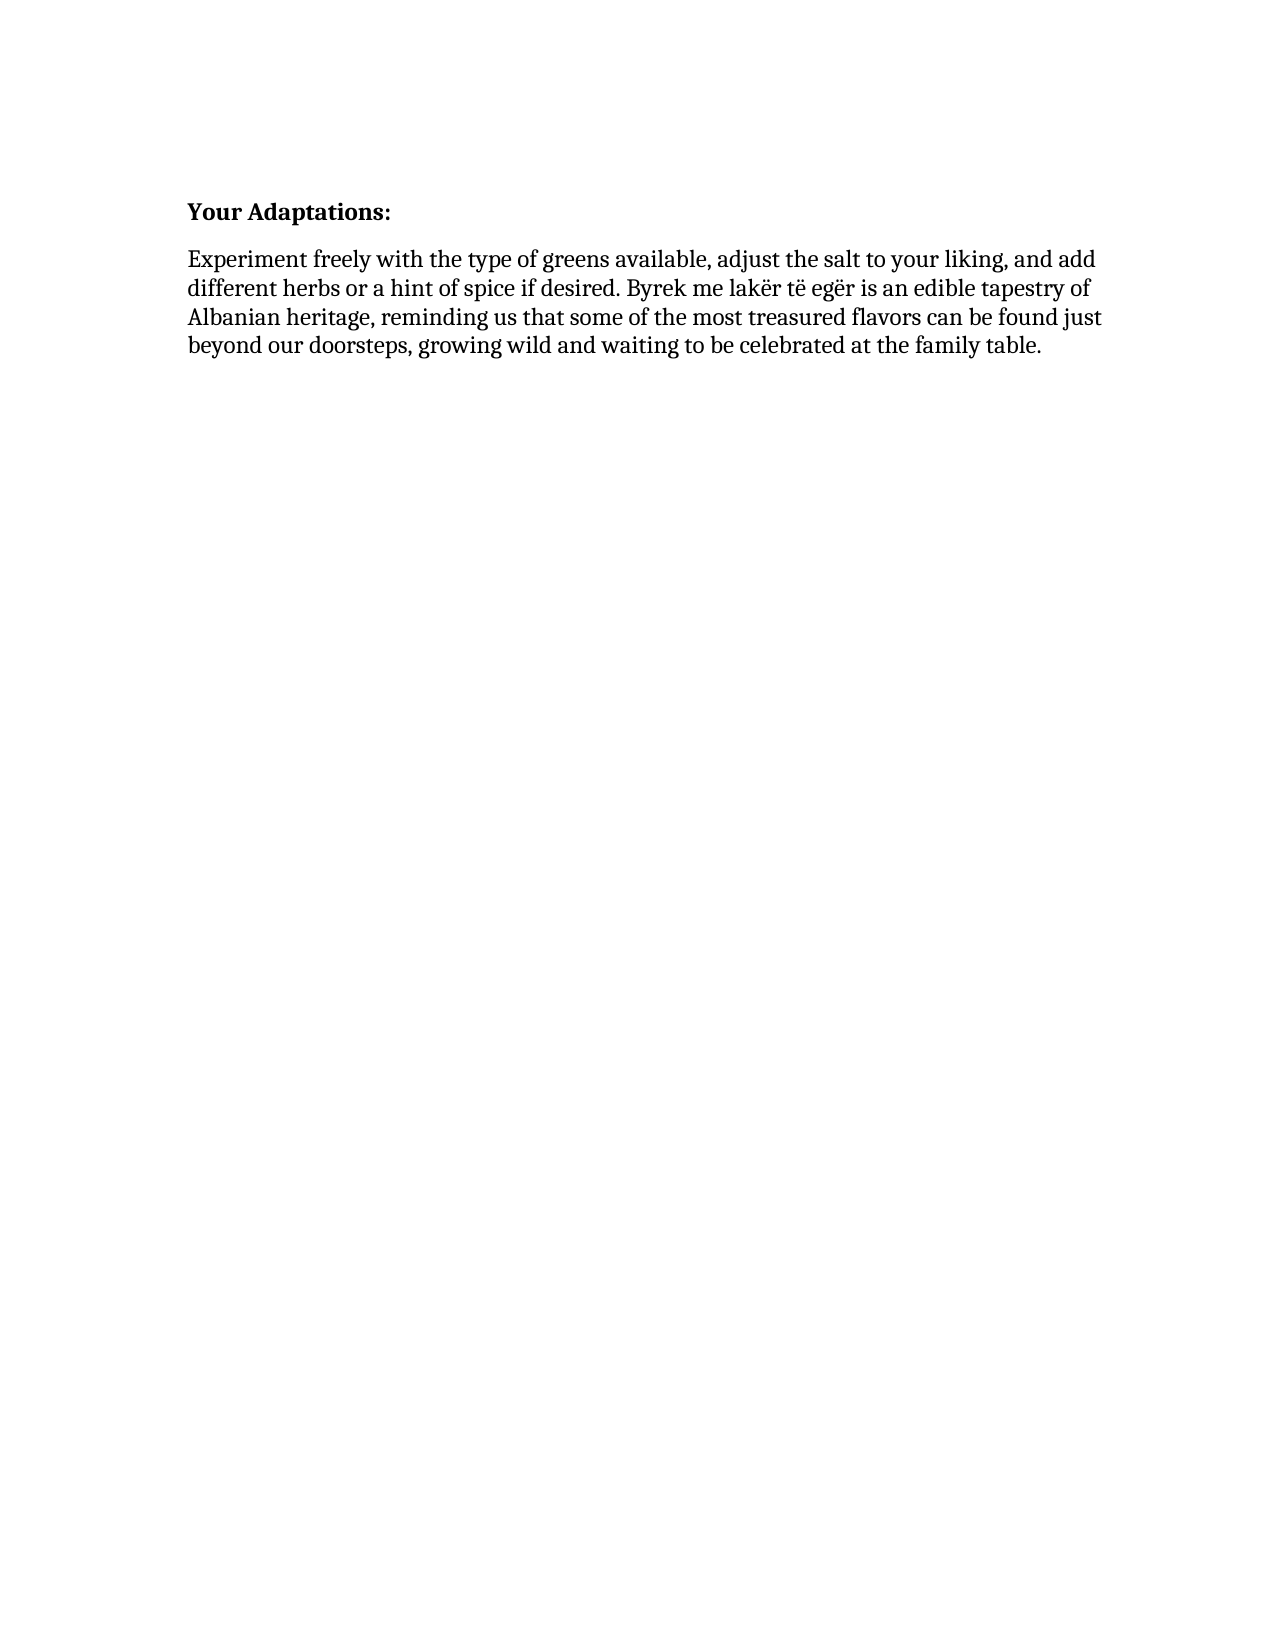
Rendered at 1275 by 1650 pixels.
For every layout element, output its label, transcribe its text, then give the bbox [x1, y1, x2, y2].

text Experiment freely with the type of greens available, adjust the salt to your liking, and add different herbs or a hint of spice if desired. Byrek me lakër të egër is an edible tapestry of Albanian heritage, reminding us that some of the most treasured flavors can be found just beyond our doorsteps, growing wild and waiting to be celebrated at the family table. [187, 245, 1125, 360]
text Your Adaptations: [187, 197, 1125, 226]
